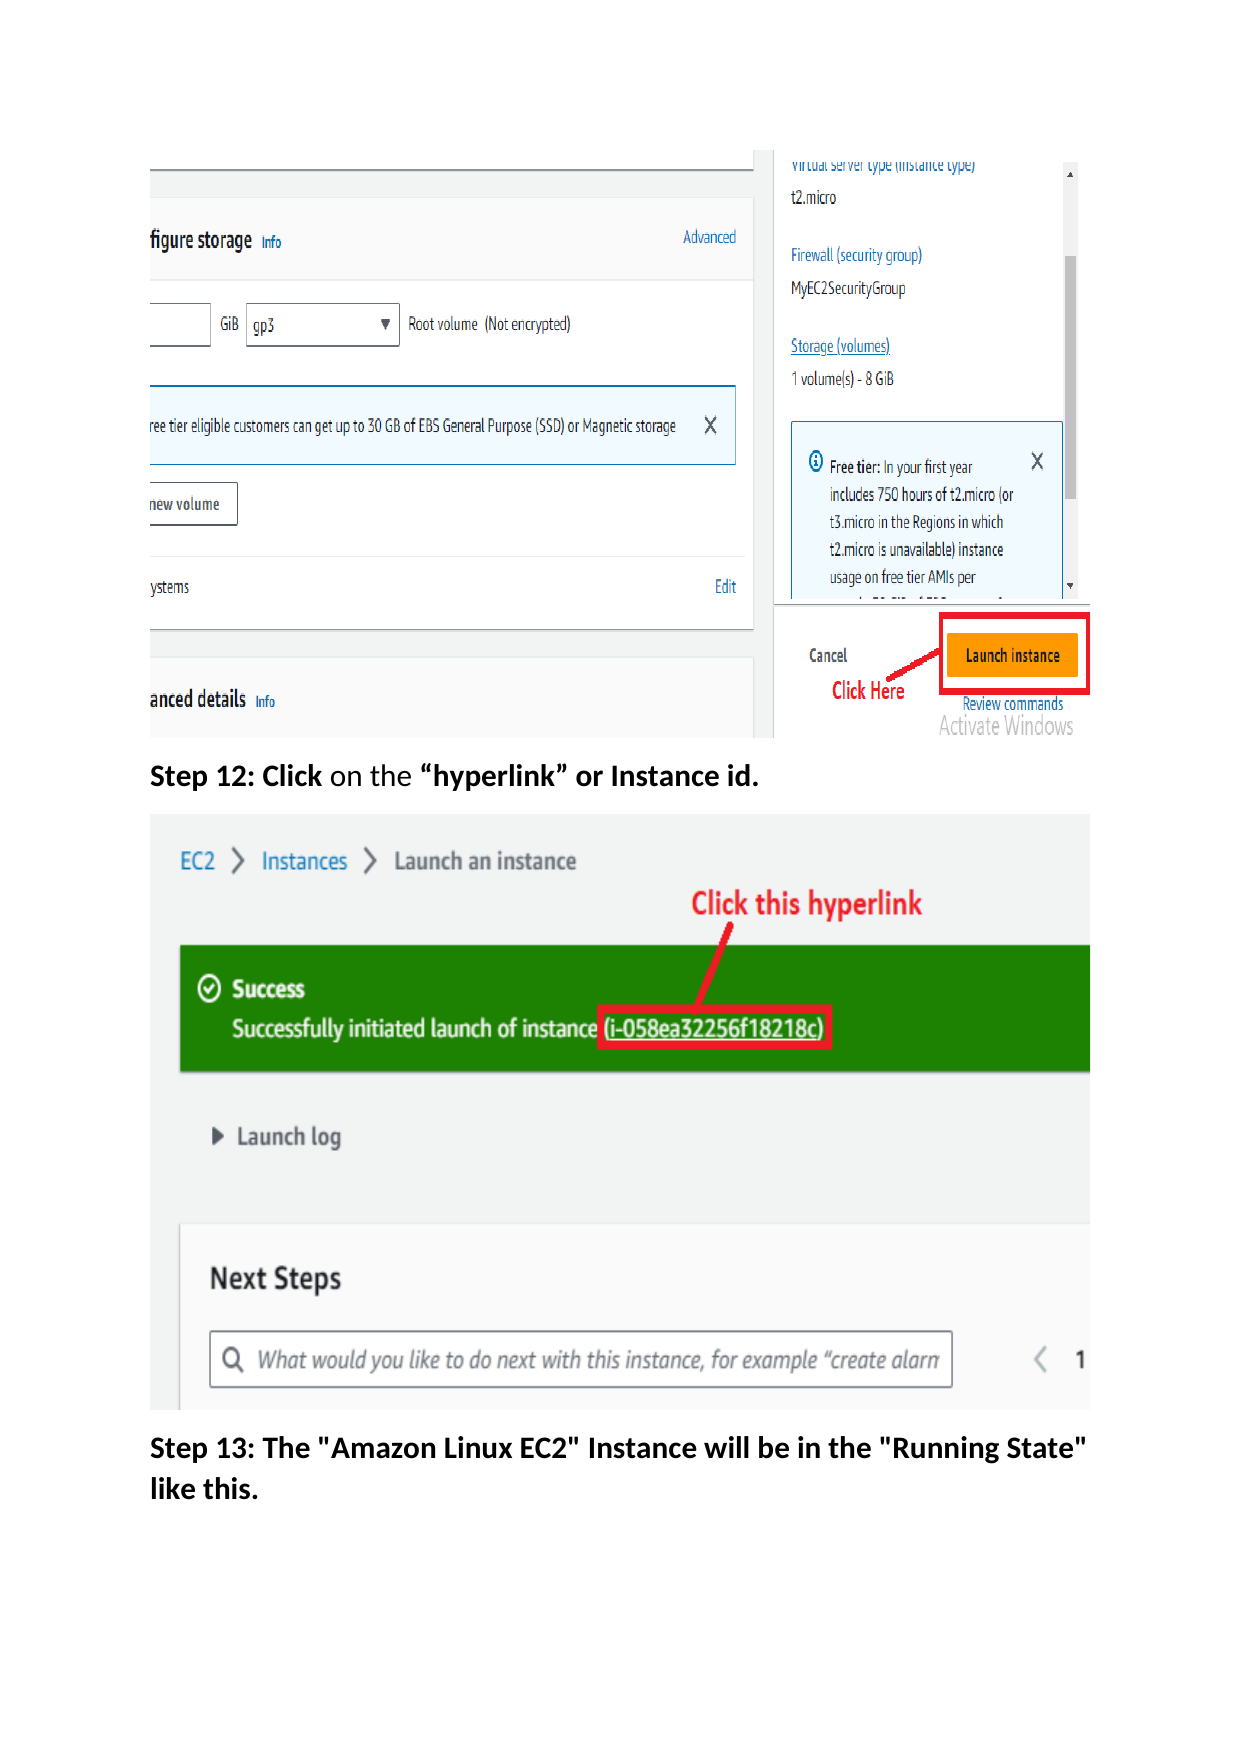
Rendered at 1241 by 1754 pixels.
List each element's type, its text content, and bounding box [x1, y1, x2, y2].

text Step 12: Click on the “hyperlink” or Instance id. [150, 756, 1090, 794]
text Step 13: The "Amazon Linux EC2" Instance will be in the "Running State" like this. [150, 1428, 1090, 1508]
picture [150, 814, 1091, 1410]
picture [150, 150, 1091, 738]
